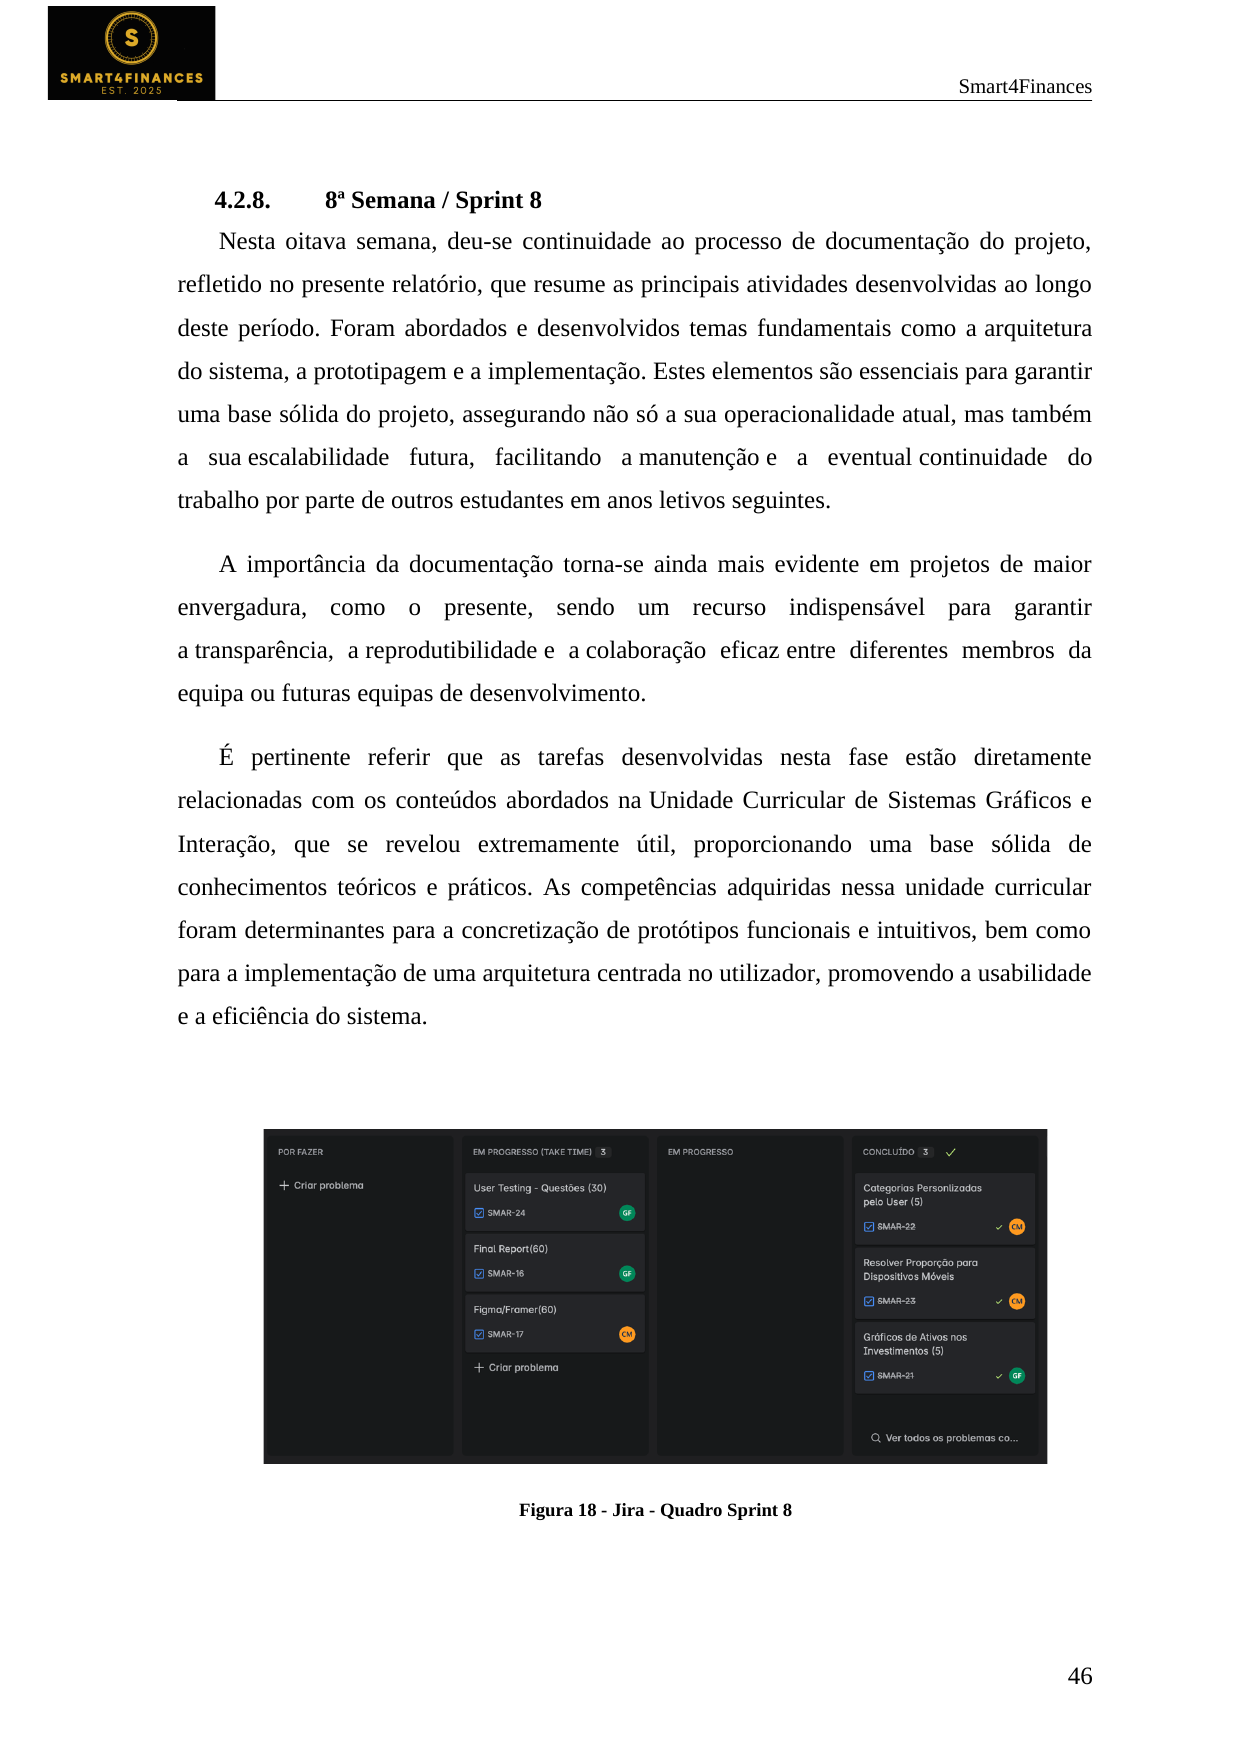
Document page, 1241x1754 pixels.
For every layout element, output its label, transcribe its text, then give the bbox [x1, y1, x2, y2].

subtitle 8ª Semana / Sprint 8 [214, 185, 1092, 214]
text A importância da documentação torna-se ainda mais evidente em projetos de maior envergadura, como o presente, sendo um recurso indispensável para garantir a transparência, a reprodutibilidade e a colaboração eficaz entre diferentes membros da equipa ou futuras equipas de desenvolvimento. [177, 549, 1092, 707]
text É pertinente referir que as tarefas desenvolvidas nesta fase estão diretamente relacionadas com os conteúdos abordados na Unidade Curricular de Sistemas Gráficos e Interação, que se revelou extremamente útil, proporcionando uma base sólida de conhecimentos teóricos e práticos. As competências adquiridas nessa unidade curricular foram determinantes para a concretização de protótipos funcionais e intuitivos, bem como para a implementação de uma arquitetura centrada no utilizador, promovendo a usabilidade e a eficiência do sistema. [177, 742, 1092, 1030]
picture [263, 1129, 1048, 1464]
text Figura 18 - Jira - Quadro Sprint 8 [177, 1499, 1092, 1521]
picture [47, 6, 216, 100]
text Nesta oitava semana, deu-se continuidade ao processo de documentação do projeto, refletido no presente relatório, que resume as principais atividades desenvolvidas ao longo deste período. Foram abordados e desenvolvidos temas fundamentais como a arquitetura do sistema, a prototipagem e a implementação. Estes elementos são essenciais para garantir uma base sólida do projeto, assegurando não só a sua operacionalidade atual, mas também a sua escalabilidade futura, facilitando a manutenção e a eventual continuidade do trabalho por parte de outros estudantes em anos letivos seguintes. [177, 226, 1092, 514]
